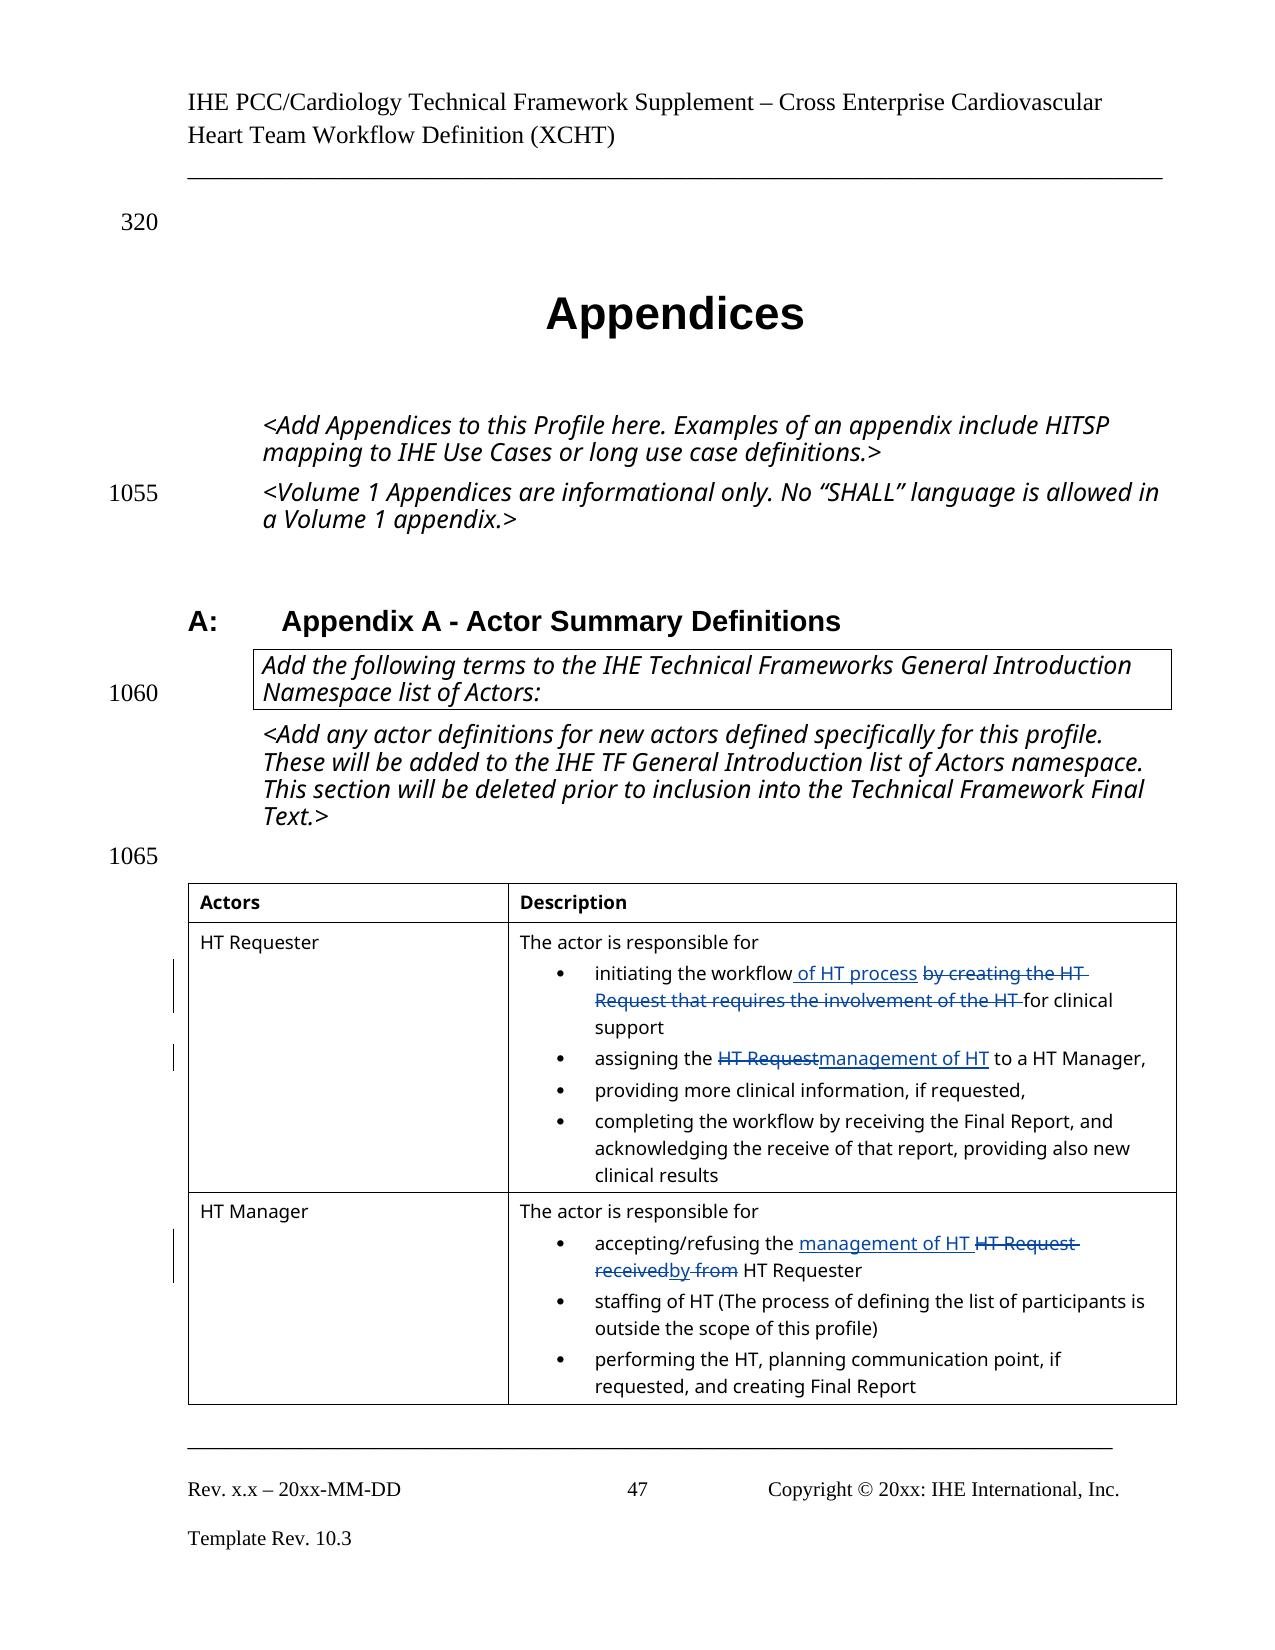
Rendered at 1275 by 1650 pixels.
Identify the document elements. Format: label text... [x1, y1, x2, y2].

table_cell The actor is responsible for accepting/refusing the HT Requester staffing of HT (The process of defining the list of participants is outside the scope of this profile) performing the HT, planning communication point, if requested, and creating Final Report [509, 1193, 1176, 1403]
table_cell HT Manager [189, 1193, 508, 1403]
table_header Description [509, 884, 1176, 922]
text <Add any actor definitions for new actors defined specifically for this profile. These will be added to the IHE TF General Introduction list of Actors namespace. This section will be deleted prior to inclusion into the Technical Framework Final Text.> [262, 722, 1162, 831]
subtitle Appendix A - Actor Summary Definitions [187, 604, 1162, 638]
text Add the following terms to the IHE Technical Frameworks General Introduction Namespace list of Actors: [254, 650, 1171, 709]
table_header Actors [189, 884, 508, 922]
text <Volume 1 Appendices are informational only. No “SHALL” language is allowed in a Volume 1 appendix.> [262, 480, 1162, 534]
title Appendices [187, 286, 1162, 339]
text <Add Appendices to this Profile here. Examples of an appendix include HITSP mapping to IHE Use Cases or long use case definitions.> [262, 413, 1162, 467]
table_cell The actor is responsible for initiating the workflow for clinical support assigning the to a HT Manager, providing more clinical information, if requested, completing the workflow by receiving the Final Report, and acknowledging the receive of that report, providing also new clinical results [509, 923, 1176, 1192]
table_cell HT Requester [189, 923, 508, 1192]
